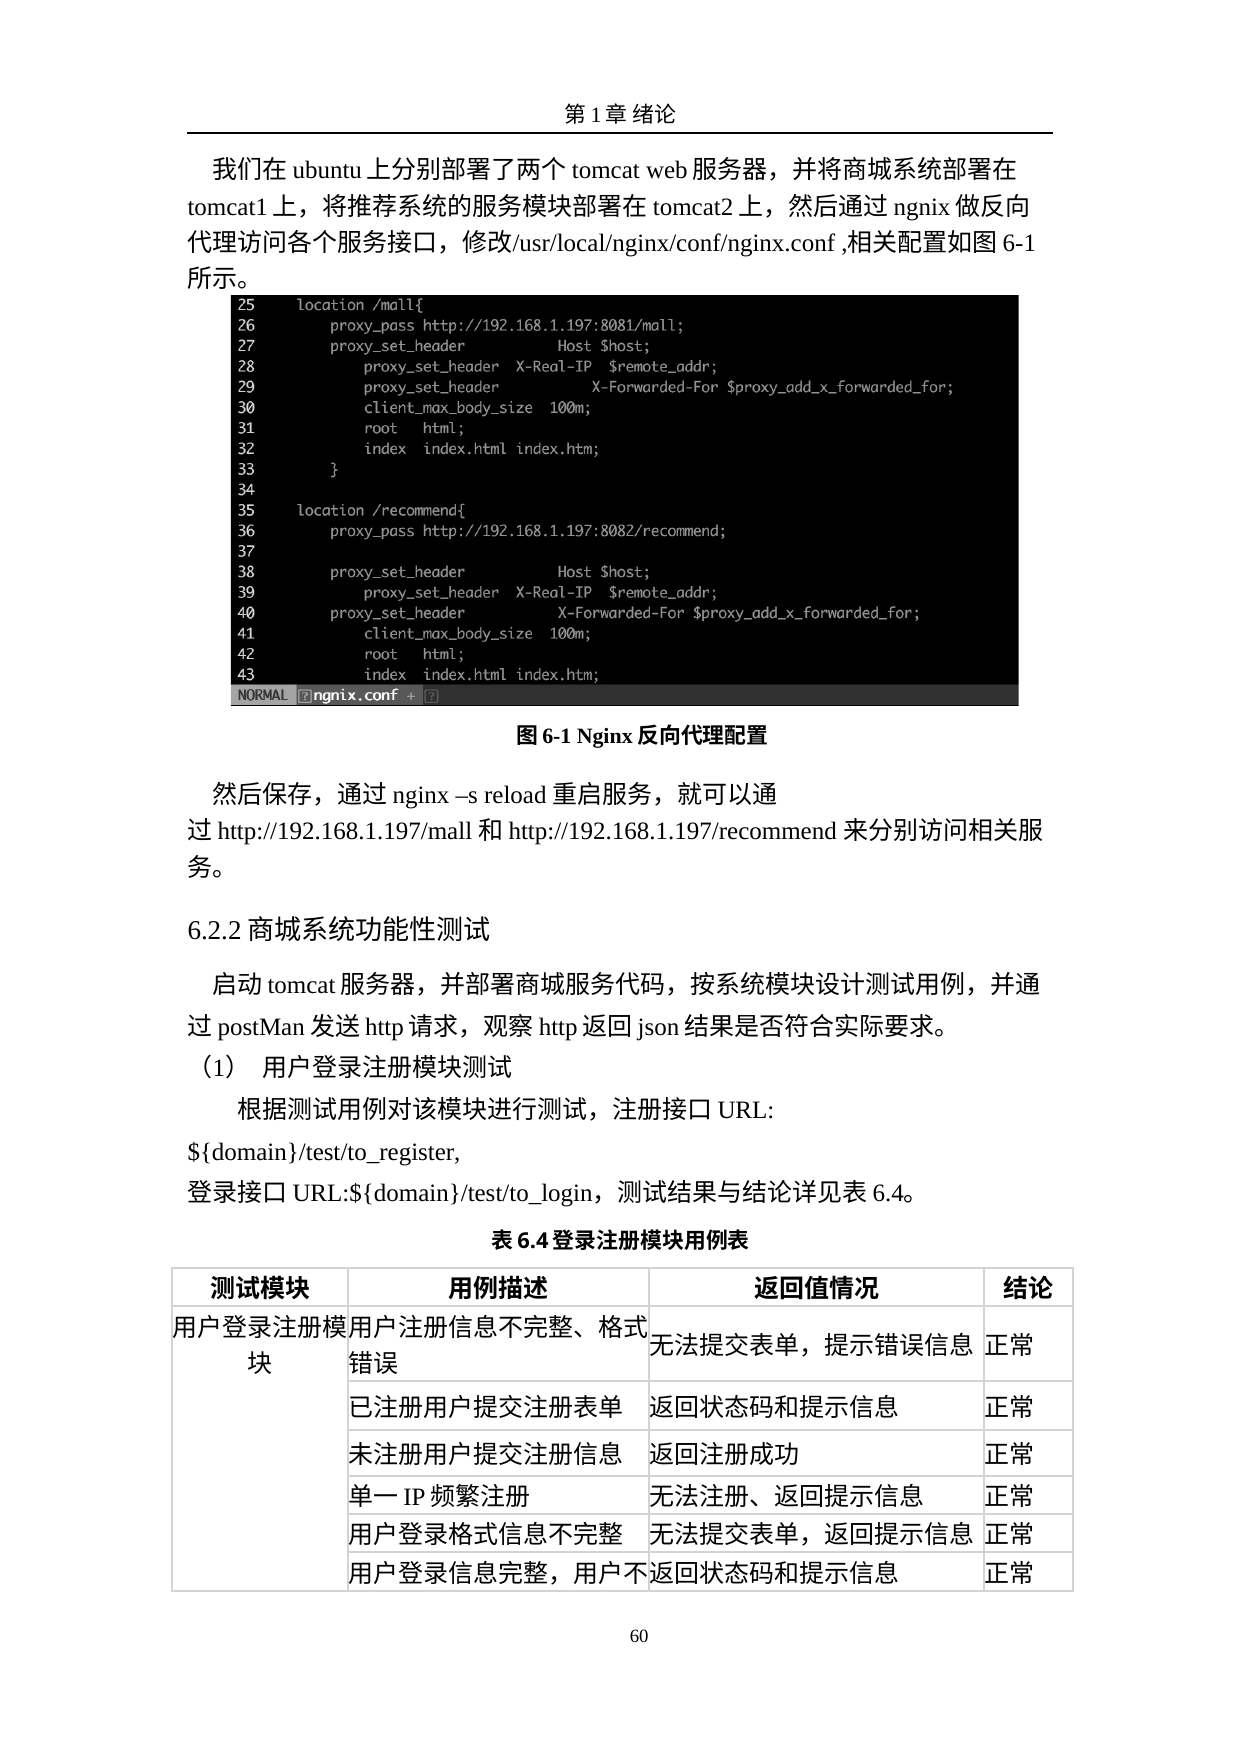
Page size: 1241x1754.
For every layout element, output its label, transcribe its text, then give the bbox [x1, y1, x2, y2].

table_cell 返回状态码和提示信息 [650, 1553, 983, 1589]
text 表6.4登录注册模块用例表 [187, 1223, 1053, 1254]
table_cell 返回注册成功 [650, 1431, 983, 1474]
table_cell 正常 [985, 1307, 1072, 1380]
table_cell 正常 [985, 1477, 1072, 1513]
text 我们在ubuntu上分别部署了两个tomcat web服务器，并将商城系统部署在tomcat1上，将推荐系统的服务模块部署在tomcat2上，然后通过ngnix做反向代理访问各个服务接口，修改/usr/local/nginx/conf/nginx.conf ,相关配置如图6-1所示。 [187, 150, 1053, 295]
table_header 用例描述 [349, 1269, 648, 1305]
table_cell 正常 [985, 1382, 1072, 1429]
table_cell 返回状态码和提示信息 [650, 1382, 983, 1429]
picture [230, 295, 1019, 706]
text 然后保存，通过nginx –s reload 重启服务，就可以通过http://192.168.1.197/mall 和http://192.168.1.197/recommend 来分别访问相关服务。 [187, 774, 1053, 883]
list 用户登录注册模块测试 [187, 1043, 1053, 1085]
table_cell 用户登录注册模块 [173, 1307, 347, 1589]
table_cell 无法注册、返回提示信息 [650, 1477, 983, 1513]
subtitle 6.2.2商城系统功能性测试 [187, 908, 1053, 948]
table_cell 正常 [985, 1431, 1072, 1474]
table_cell 用户注册信息不完整、格式错误 [349, 1307, 648, 1380]
table_cell 无法提交表单，提示错误信息 [650, 1307, 983, 1380]
table_header 返回值情况 [650, 1269, 983, 1305]
table_cell 用户登录信息完整，用户不存在 [349, 1553, 648, 1589]
table_cell 无法提交表单，返回提示信息 [650, 1515, 983, 1551]
table_header 结论 [985, 1269, 1072, 1305]
table_cell 未注册用户提交注册信息 [349, 1431, 648, 1474]
text 登录接口URL:${domain}/test/to_login，测试结果与结论详见表6.4。 [187, 1168, 1053, 1210]
table_cell 正常 [985, 1515, 1072, 1551]
table_cell 单一IP频繁注册 [349, 1477, 648, 1513]
text 启动tomcat服务器，并部署商城服务代码，按系统模块设计测试用例，并通过postMan发送http请求，观察http返回json结果是否符合实际要求。 [187, 960, 1053, 1043]
table_cell 正常 [985, 1553, 1072, 1589]
table_cell 已注册用户提交注册表单 [349, 1382, 648, 1429]
text 根据测试用例对该模块进行测试，注册接口URL: ${domain}/test/to_register, [187, 1085, 1053, 1168]
table_header 测试模块 [173, 1269, 347, 1305]
text 图6-1 Nginx反向代理配置 [187, 718, 1053, 749]
table_cell 用户登录格式信息不完整 [349, 1515, 648, 1551]
